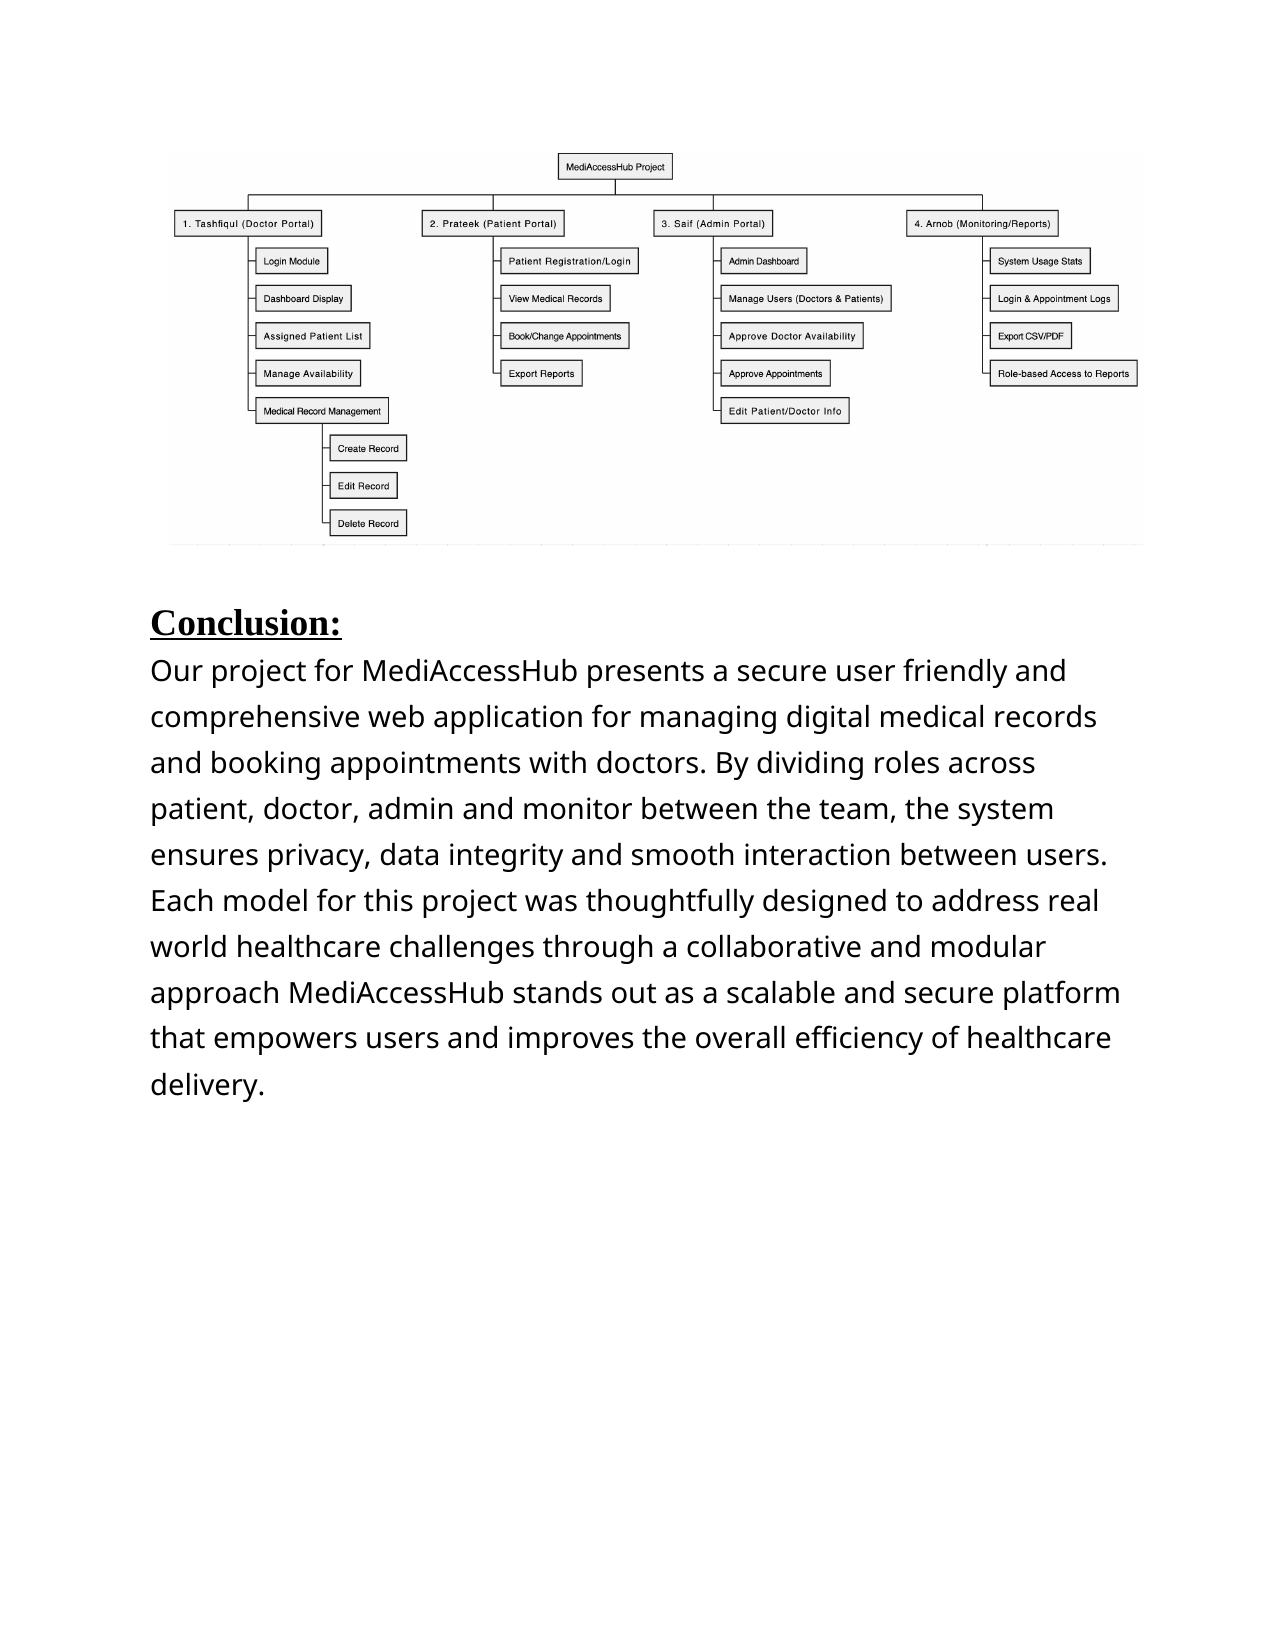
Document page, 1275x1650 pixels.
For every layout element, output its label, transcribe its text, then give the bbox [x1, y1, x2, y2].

text Our project for MediAccessHub presents a secure user friendly and comprehensive web application for managing digital medical records and booking appointments with doctors. By dividing roles across patient, doctor, admin and monitor between the team, the system ensures privacy, data integrity and smooth interaction between users. Each model for this project was thoughtfully designed to address real world healthcare challenges through a collaborative and modular approach MediAccessHub stands out as a scalable and secure platform that empowers users and improves the overall efficiency of healthcare delivery. [150, 650, 1125, 1103]
subtitle Conclusion: [150, 601, 1125, 644]
